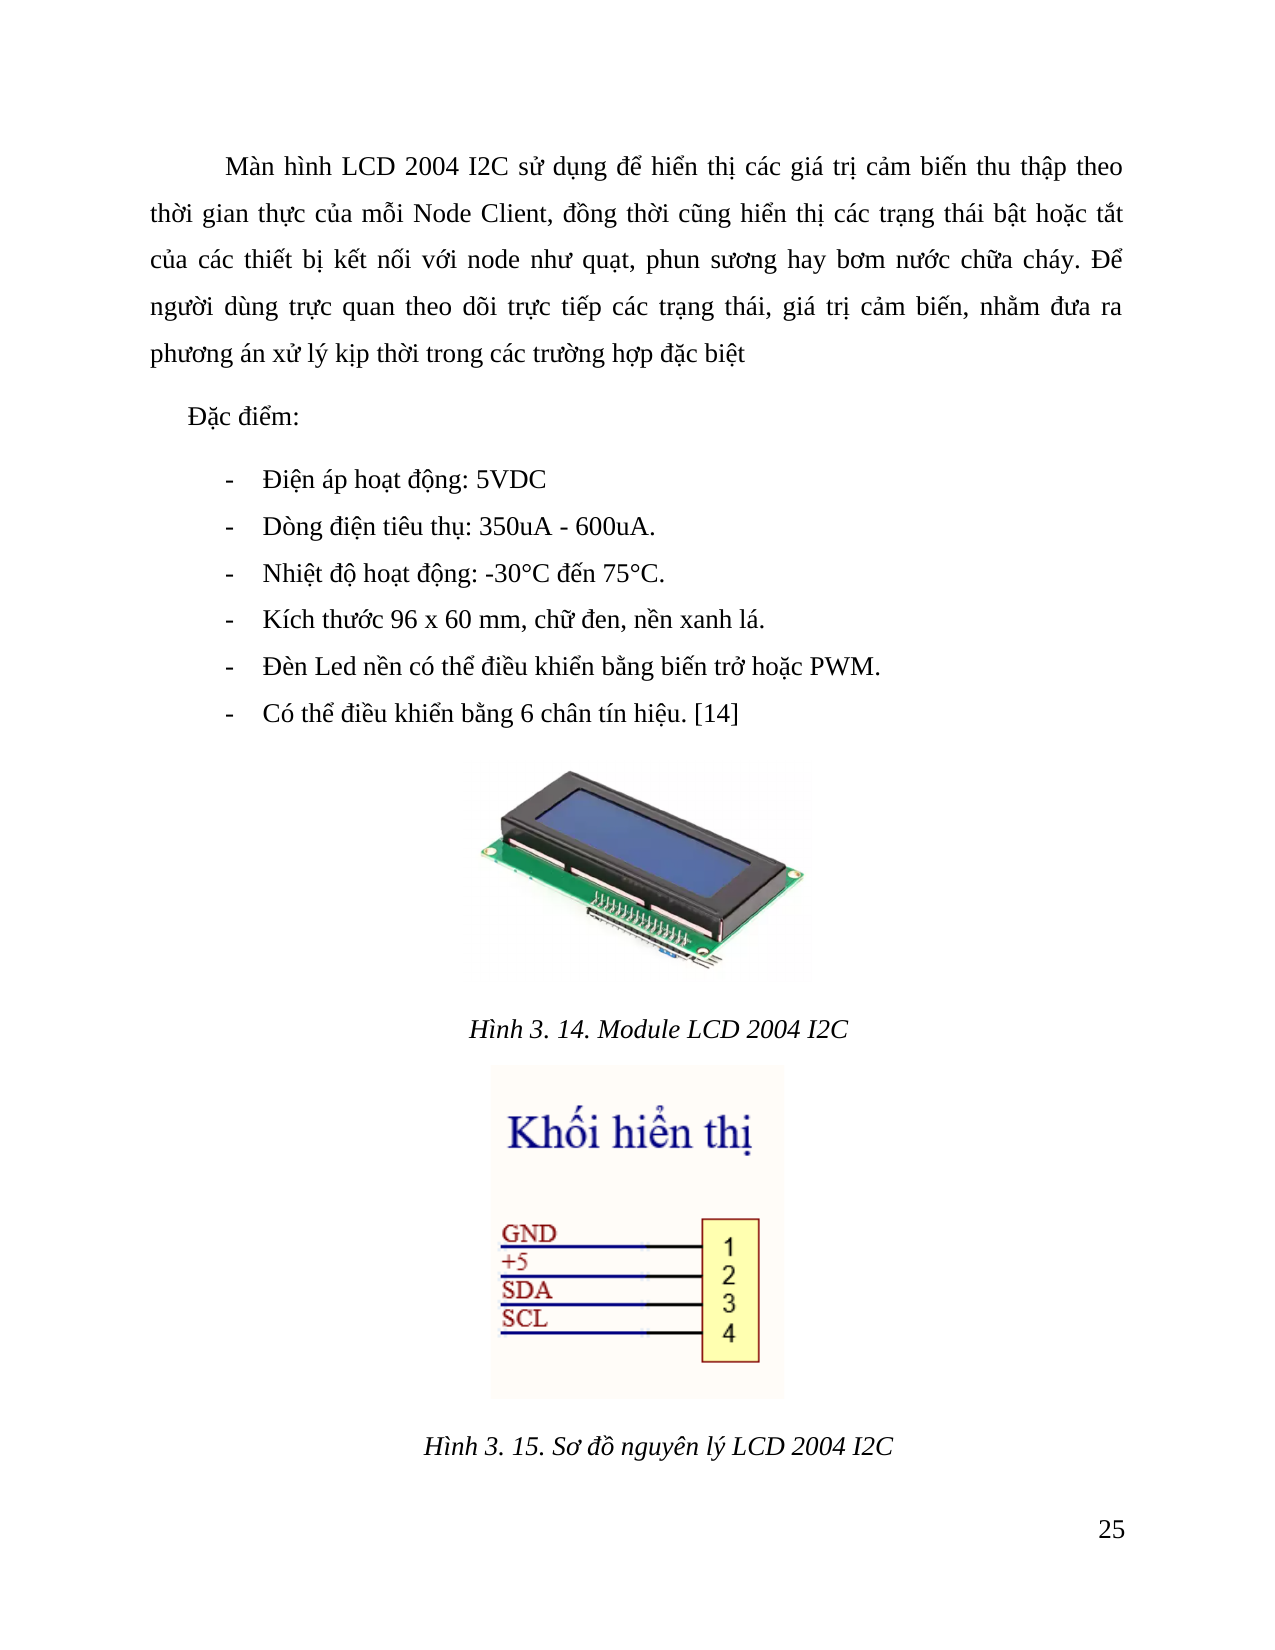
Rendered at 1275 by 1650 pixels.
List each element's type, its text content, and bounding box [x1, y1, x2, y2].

list Kích thước 96 x 60 mm, chữ đen, nền xanh lá. [225, 603, 1125, 634]
list Điện áp hoạt động: 5VDC [225, 463, 1125, 494]
list Đèn Led nền có thể điều khiển bằng biến trở hoặc PWM. [225, 650, 1125, 681]
text Hình 3. 14. Module LCD 2004 I2C [150, 1013, 1125, 1044]
text Đặc điểm: [150, 400, 1125, 431]
list Dòng điện tiêu thụ: 350uA - 600uA. [225, 510, 1125, 541]
list Nhiệt độ hoạt động: -30°C đến 75°C. [225, 557, 1125, 588]
picture [463, 760, 812, 982]
list Có thể điều khiển bằng 6 chân tín hiệu. [14] [225, 697, 1125, 728]
text Hình 3. 15. Sơ đồ nguyên lý LCD 2004 I2C [150, 1430, 1125, 1462]
text Màn hình LCD 2004 I2C sử dụng để hiển thị các giá trị cảm biến thu thập theo thời gian thực của mỗi Node Client, đồng thời cũng hiển thị các trạng thái bật hoặc tắt của các thiết bị kết nối với node như quạt, phun sương hay bơm nước chữa cháy. Để người dùng trực quan theo dõi trực tiếp các trạng thái, giá trị cảm biến, nhằm đưa ra phương án xử lý kịp thời trong các trường hợp đặc biệt [150, 150, 1125, 368]
picture [490, 1065, 785, 1399]
